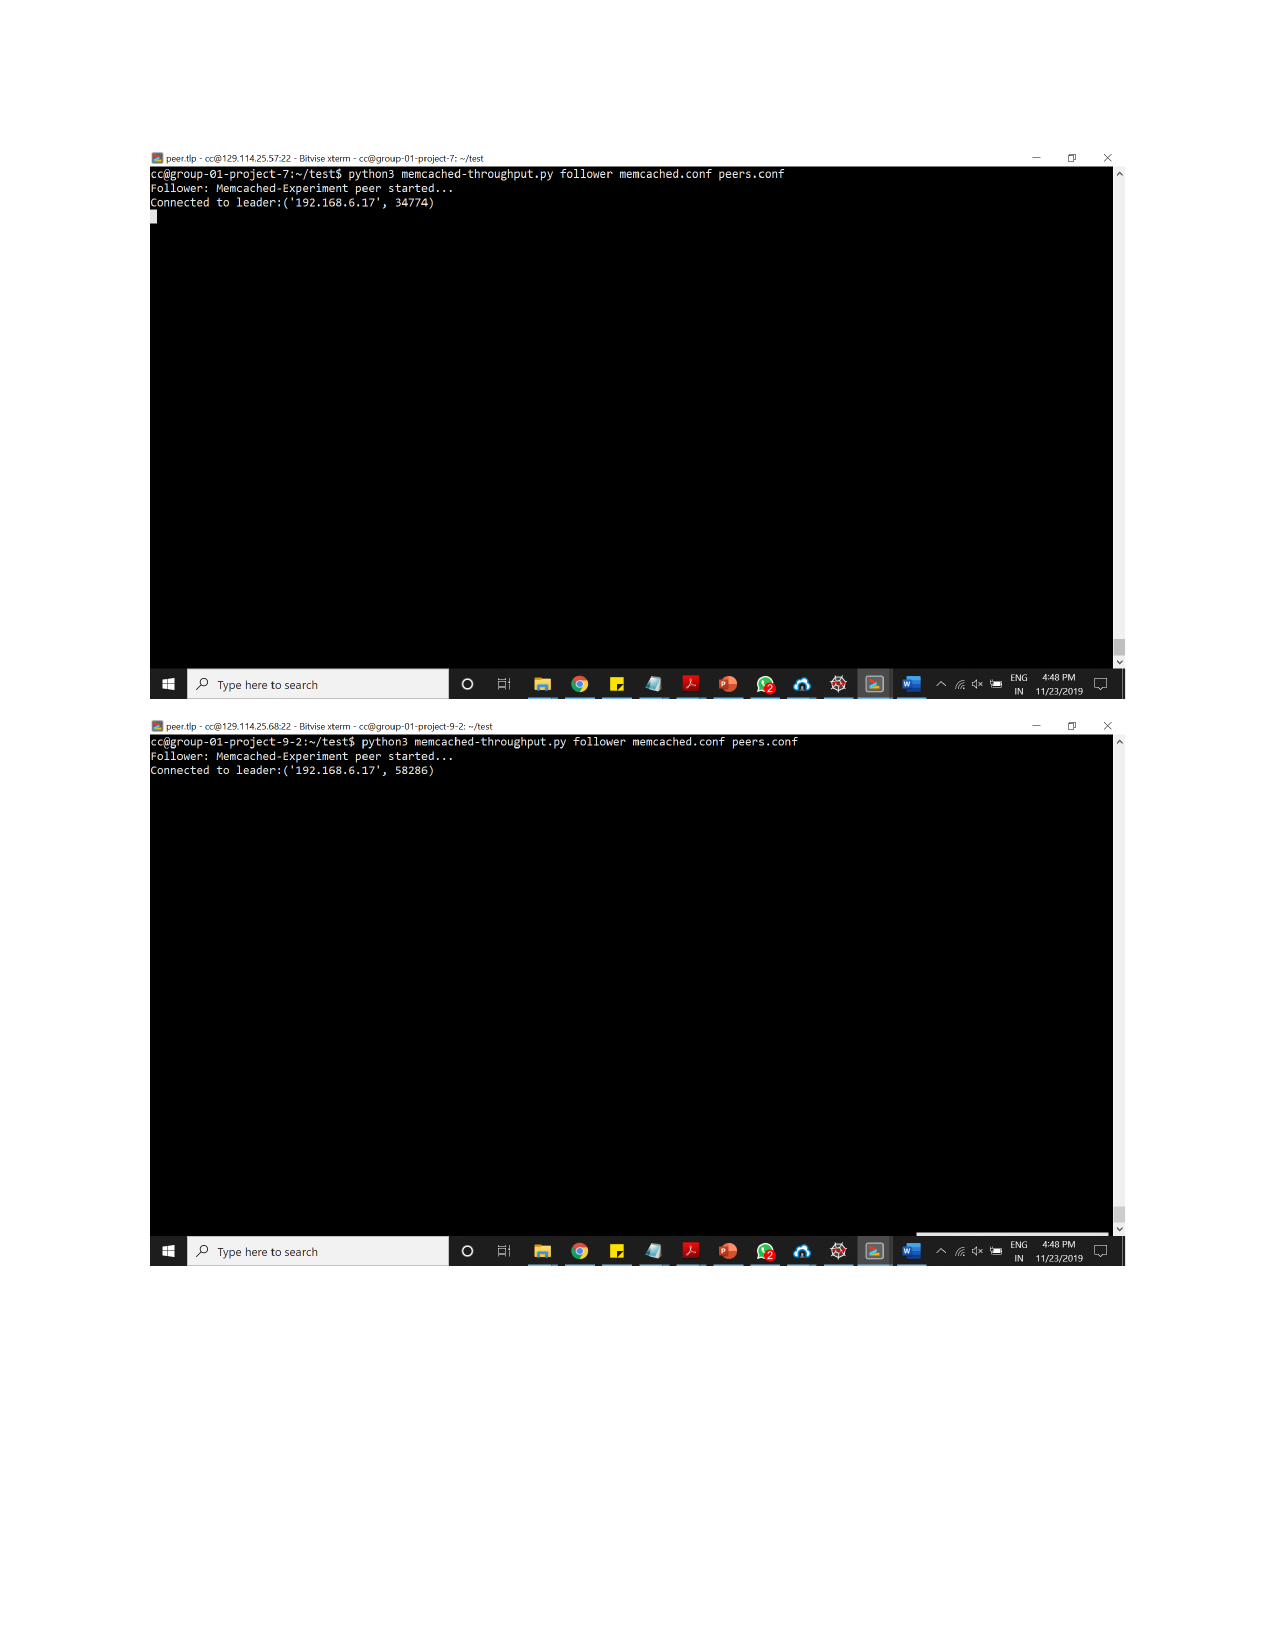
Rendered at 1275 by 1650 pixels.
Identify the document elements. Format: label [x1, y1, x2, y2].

picture [150, 150, 1125, 699]
picture [150, 717, 1125, 1266]
